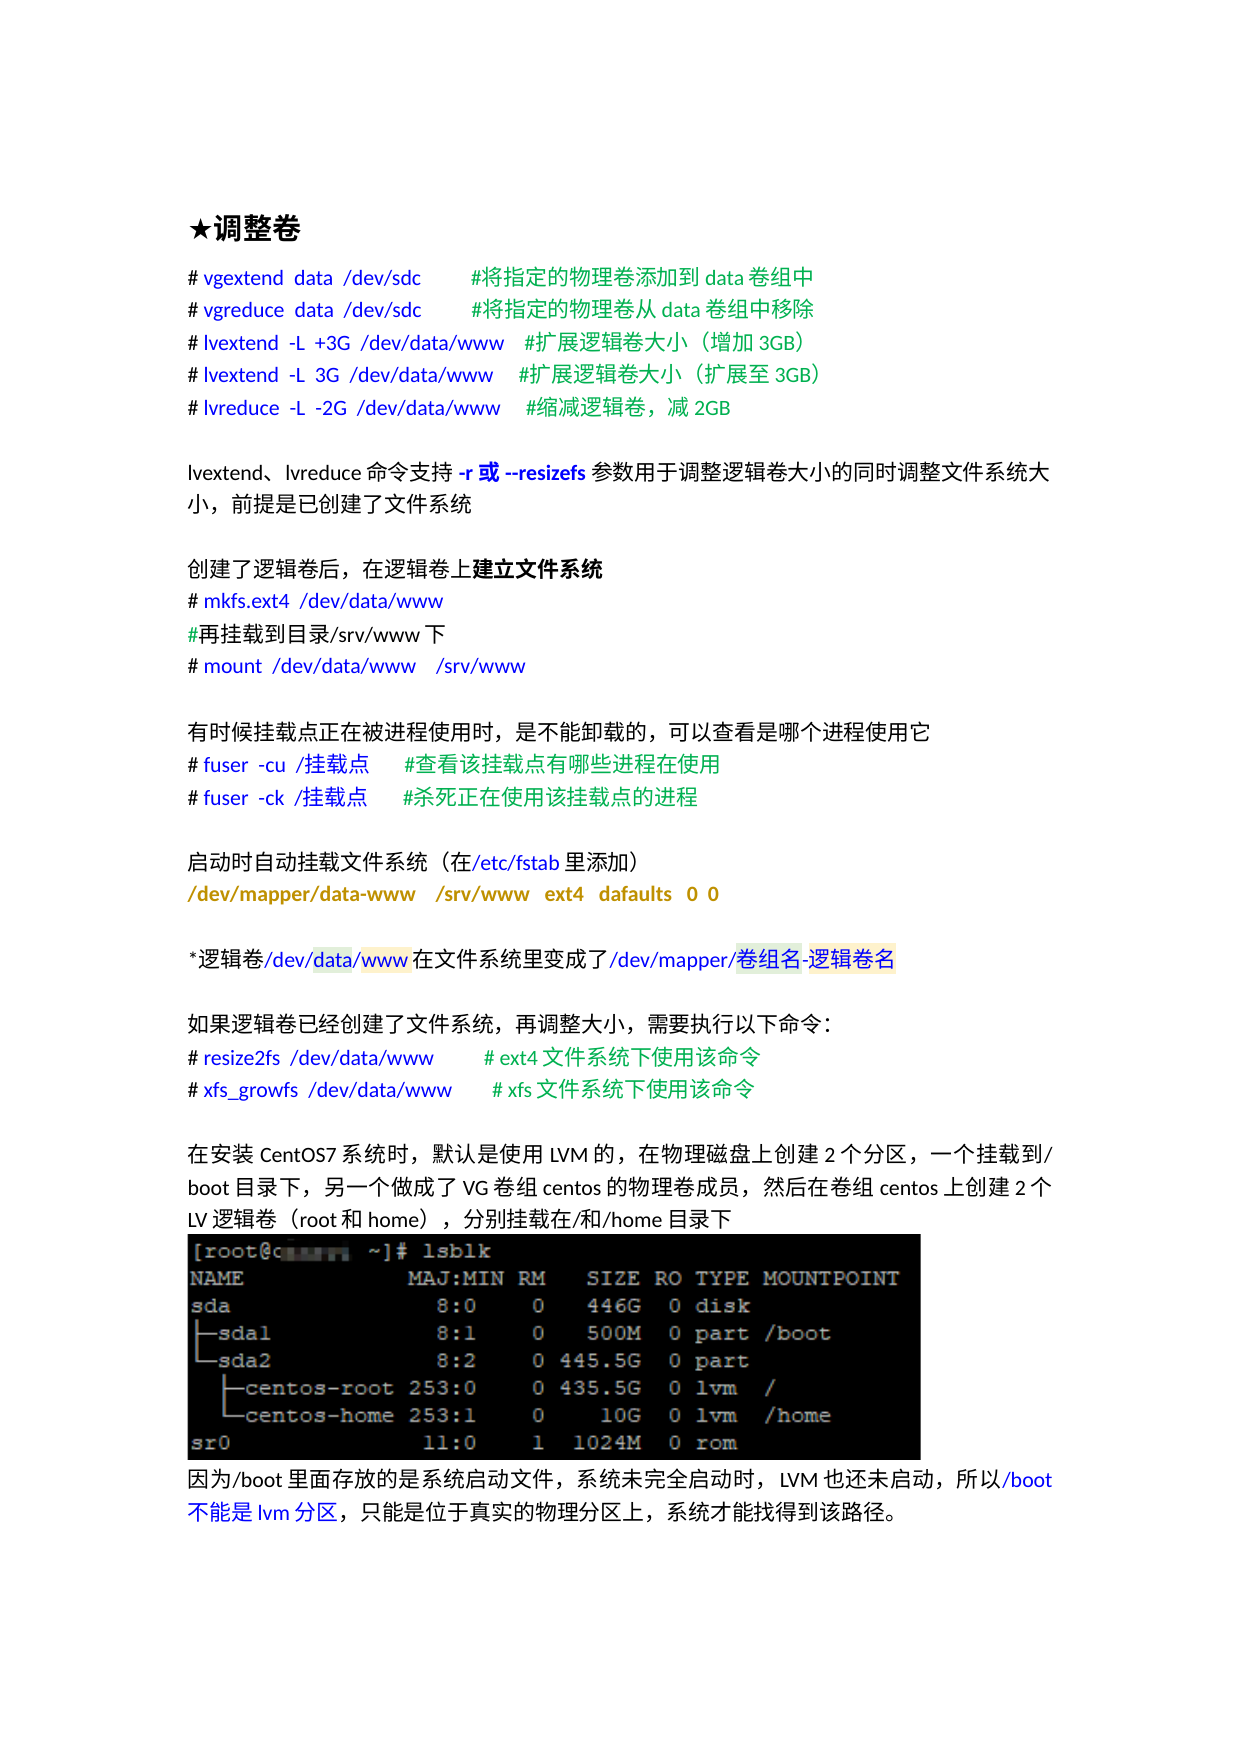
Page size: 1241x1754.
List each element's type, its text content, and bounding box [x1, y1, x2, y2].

text *逻辑卷/dev/data/www在文件系统里变成了/dev/mapper/卷组名-逻辑卷名 [187, 942, 1053, 974]
text # vgextend data /dev/sdc #将指定的物理卷添加到data卷组中 [187, 259, 1053, 292]
text 创建了逻辑卷后，在逻辑卷上建立文件系统 [187, 552, 1053, 584]
text # vgreduce data /dev/sdc #将指定的物理卷从data卷组中移除 [187, 292, 1053, 324]
text lvextend、lvreduce命令支持 -r 或 --resizefs 参数用于调整逻辑卷大小的同时调整文件系统大小，前提是已创建了文件系统 [187, 454, 1053, 519]
text 因为/boot里面存放的是系统启动文件，系统未完全启动时，LVM也还未启动，所以/boot不能是lvm分区，只能是位于真实的物理分区上，系统才能找得到该路径。 [187, 1462, 1053, 1527]
text #再挂载到目录/srv/www下 [187, 617, 1053, 649]
text # lvreduce -L -2G /dev/data/www #缩减逻辑卷，减2GB [187, 389, 1053, 422]
text 启动时自动挂载文件系统（在/etc/fstab里添加） [187, 844, 1053, 877]
picture [187, 1234, 921, 1460]
text # mkfs.ext4 /dev/data/www [187, 584, 1053, 617]
text # xfs_growfs /dev/data/www # xfs文件系统下使用该命令 [187, 1072, 1053, 1104]
text /dev/mapper/data-www /srv/www ext4 dafaults 0 0 [187, 877, 1053, 909]
text # fuser -cu /挂载点 #查看该挂载点有哪些进程在使用 [187, 747, 1053, 779]
text # resize2fs /dev/data/www # ext4文件系统下使用该命令 [187, 1039, 1053, 1072]
text 在安装CentOS7系统时，默认是使用LVM的，在物理磁盘上创建2个分区，一个挂载到/boot目录下，另一个做成了VG卷组centos的物理卷成员，然后在卷组centos上创建2个LV逻辑卷（root和home），分别挂载在/和/home目录下 [187, 1137, 1053, 1234]
text 有时候挂载点正在被进程使用时，是不能卸载的，可以查看是哪个进程使用它 [187, 714, 1053, 747]
text # mount /dev/data/www /srv/www [187, 649, 1053, 682]
text # lvextend -L 3G /dev/data/www #扩展逻辑卷大小（扩展至3GB） [187, 357, 1053, 389]
text # lvextend -L +3G /dev/data/www #扩展逻辑卷大小（增加3GB） [187, 324, 1053, 357]
text ★调整卷 [187, 194, 1053, 259]
text 如果逻辑卷已经创建了文件系统，再调整大小，需要执行以下命令： [187, 1007, 1053, 1039]
text # fuser -ck /挂载点 #杀死正在使用该挂载点的进程 [187, 779, 1053, 812]
